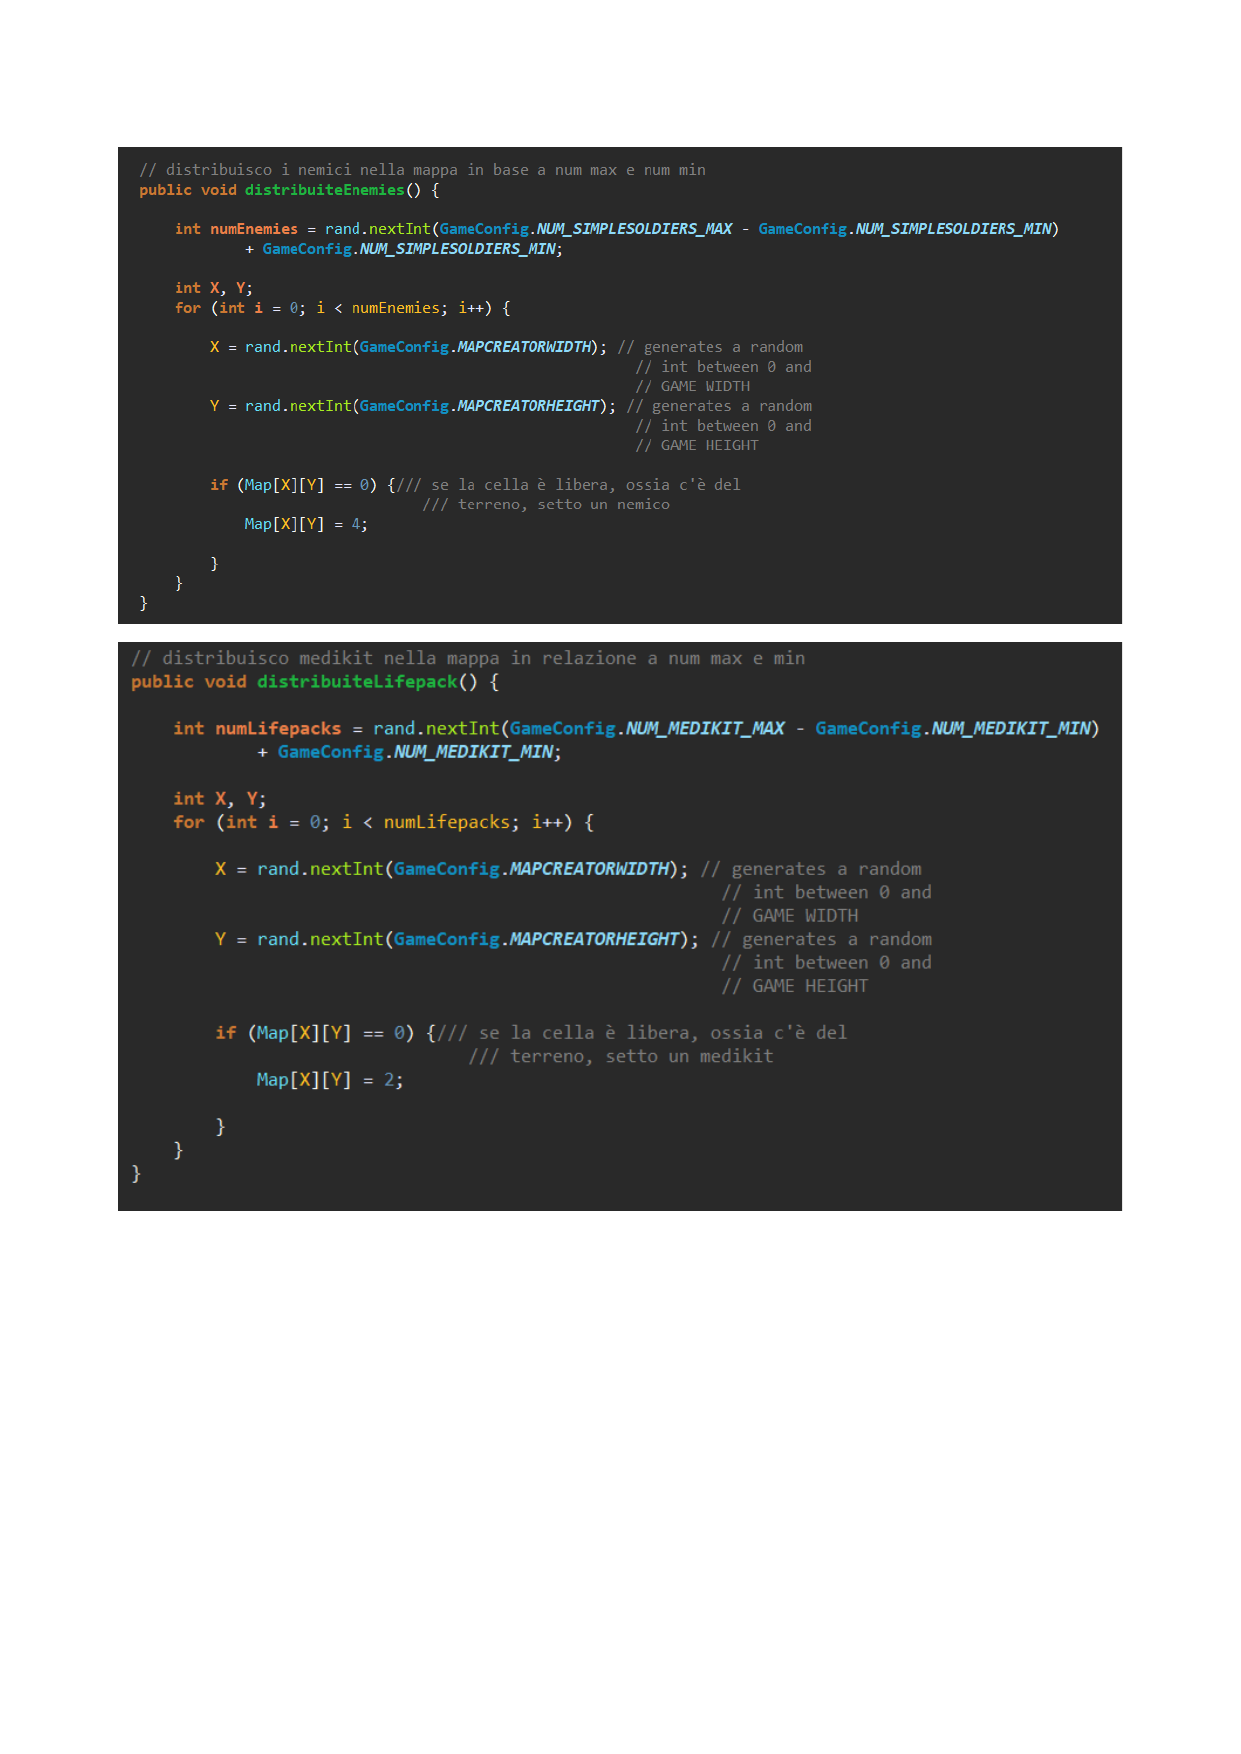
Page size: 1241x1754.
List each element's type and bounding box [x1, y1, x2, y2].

picture [118, 642, 1123, 1211]
picture [118, 147, 1123, 624]
